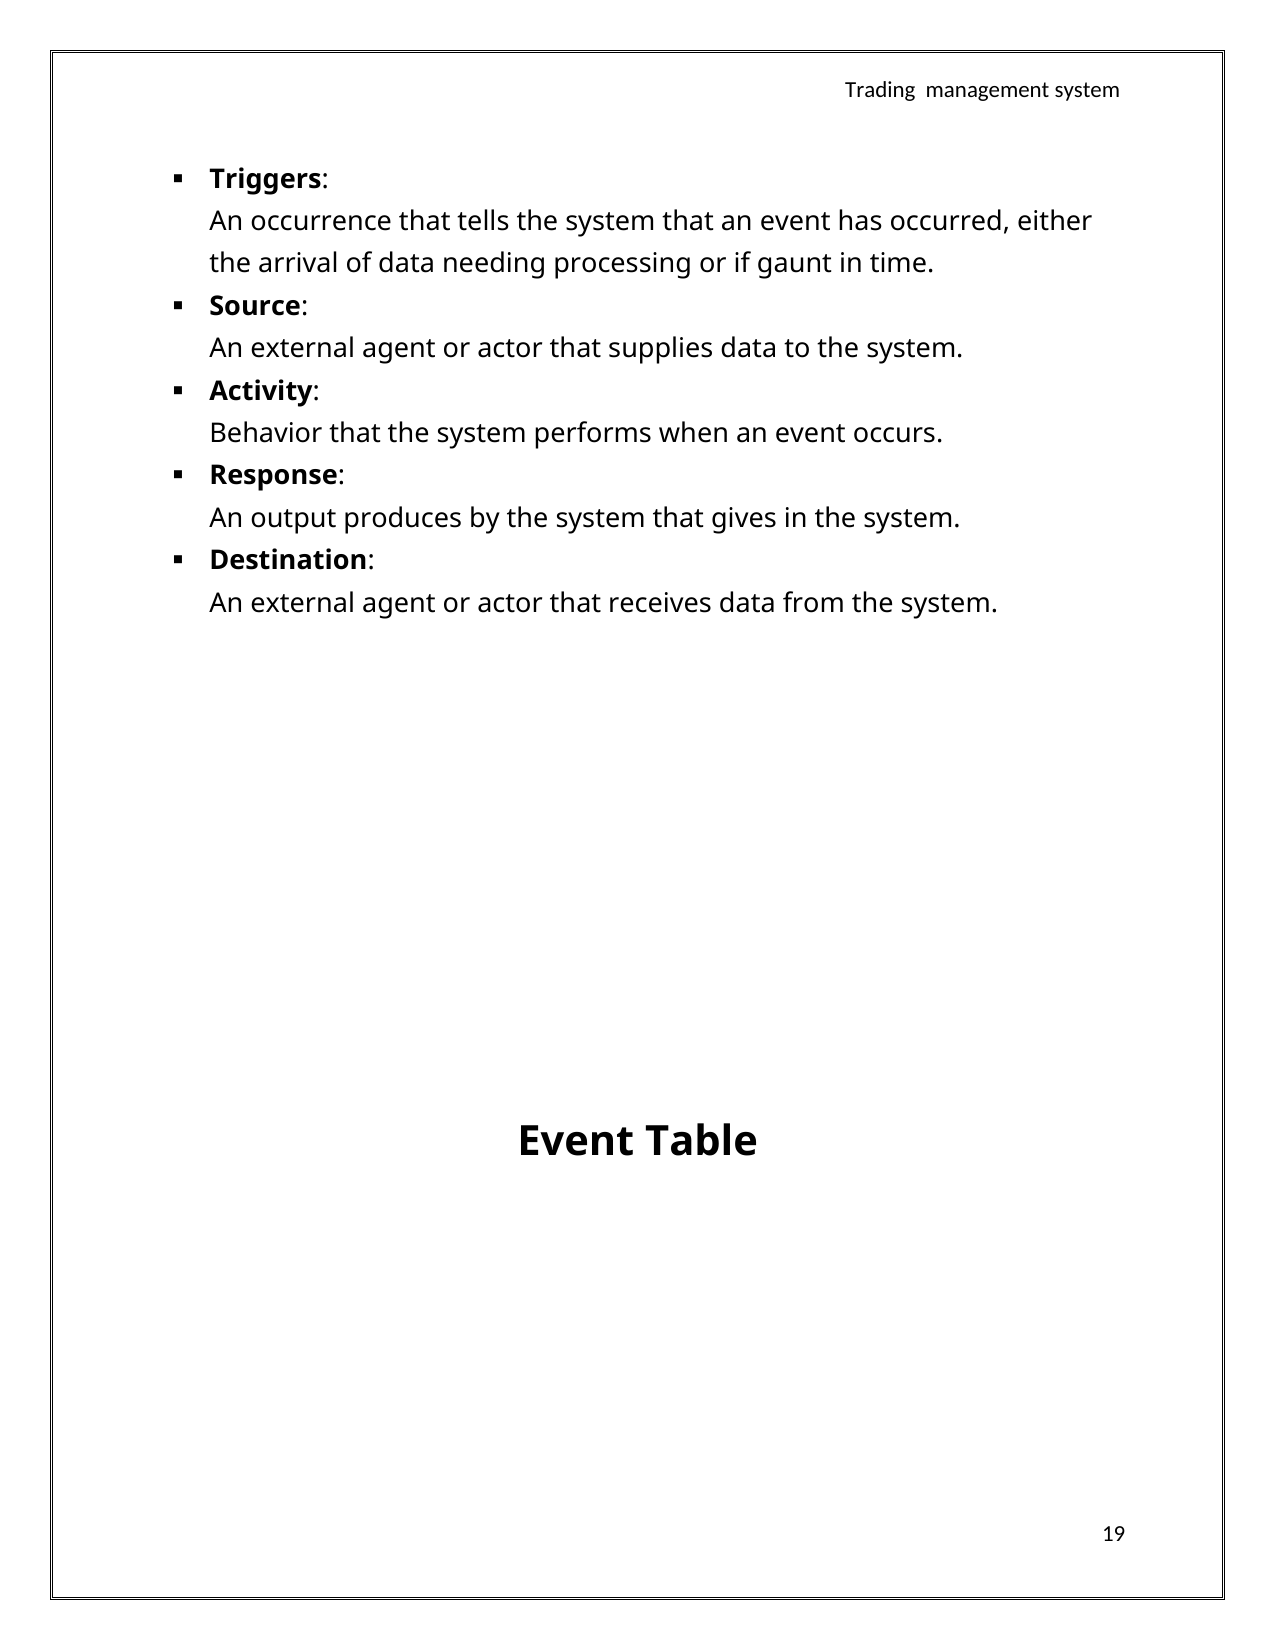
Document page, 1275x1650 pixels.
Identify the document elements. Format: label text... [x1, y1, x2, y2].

list Destination: An external agent or actor that receives data from the system. [172, 541, 1125, 620]
text Event Table [150, 1110, 1125, 1167]
list Triggers: An occurrence that tells the system that an event has occurred, either the arrival of data needing processing or if gaunt in time. [172, 159, 1125, 281]
list Source: An external agent or actor that supplies data to the system. [172, 286, 1125, 366]
list Response: An output produces by the system that gives in the system. [172, 456, 1125, 535]
list Activity: Behavior that the system performs when an event occurs. [172, 371, 1125, 450]
